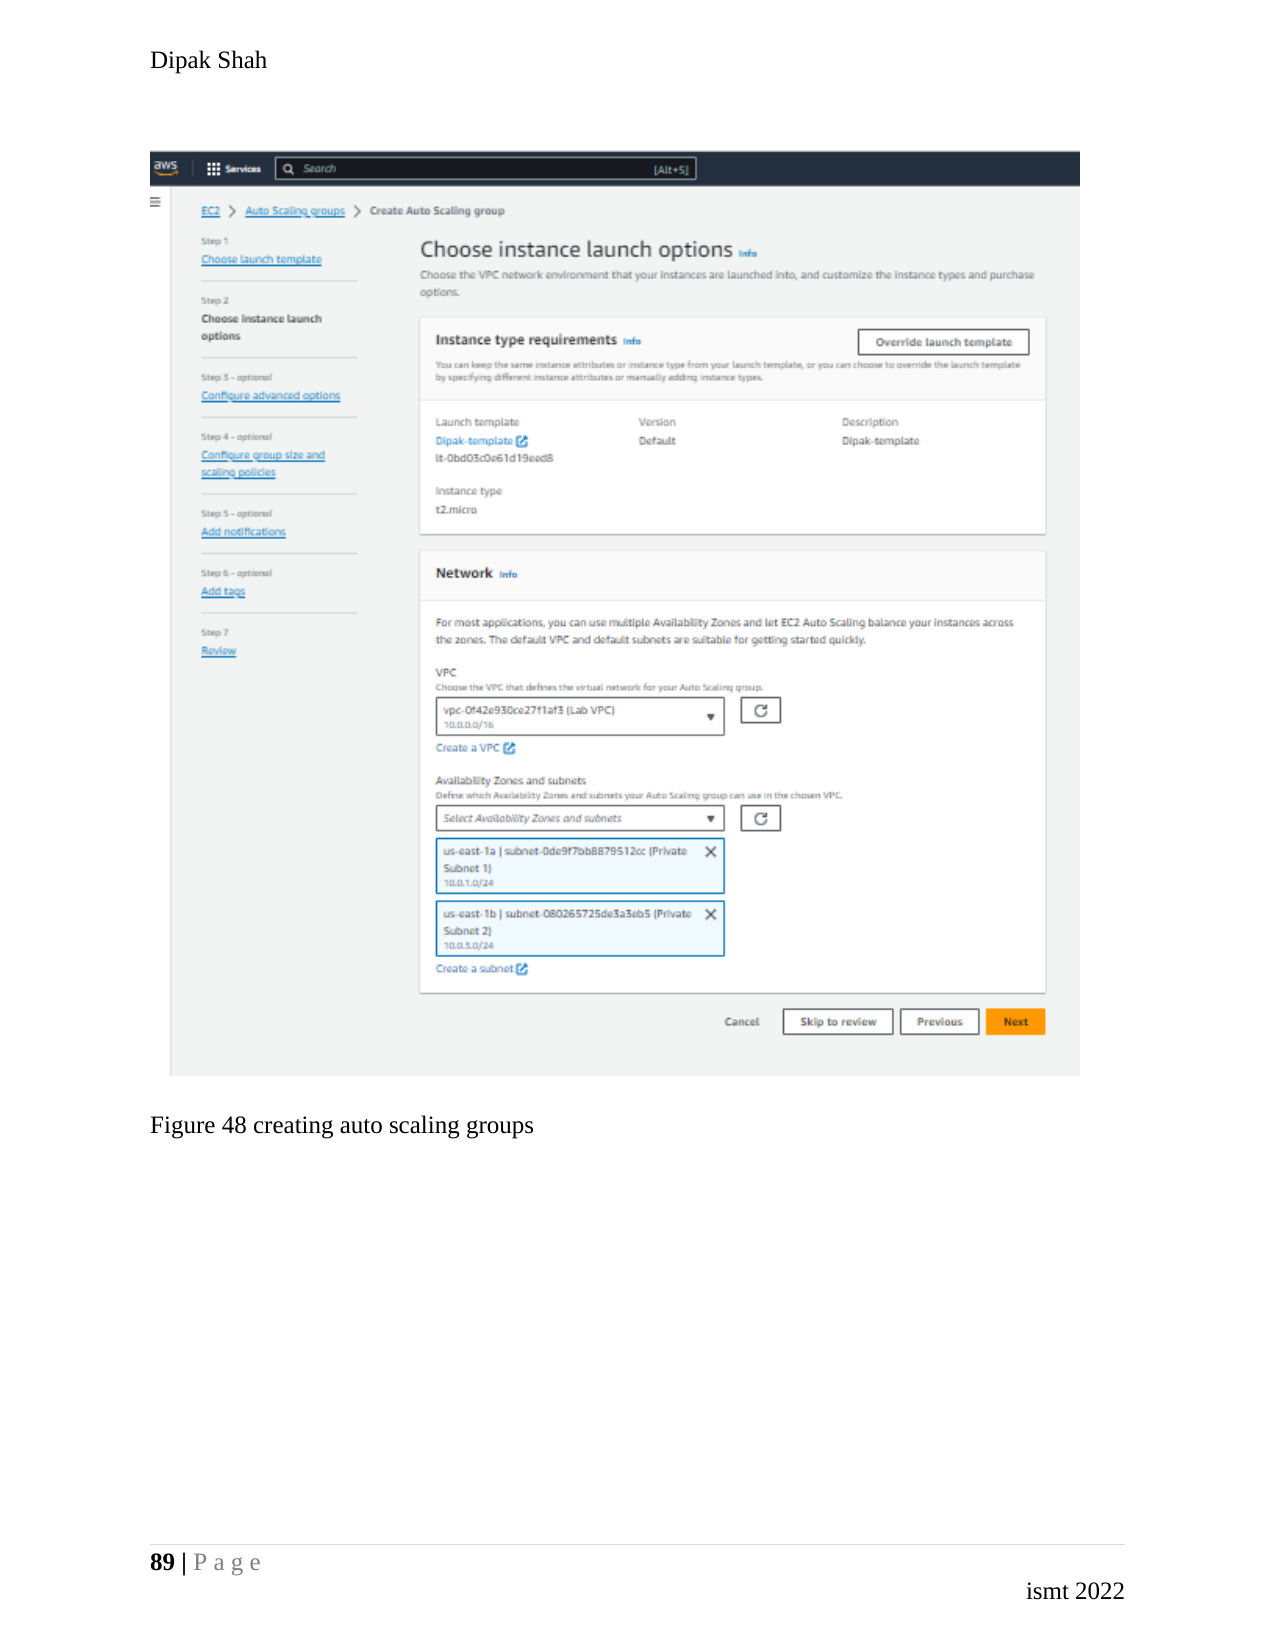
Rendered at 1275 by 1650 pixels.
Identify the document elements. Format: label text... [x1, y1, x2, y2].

picture [150, 150, 1080, 1076]
text Figure 48 creating auto scaling groups [150, 1110, 1125, 1139]
